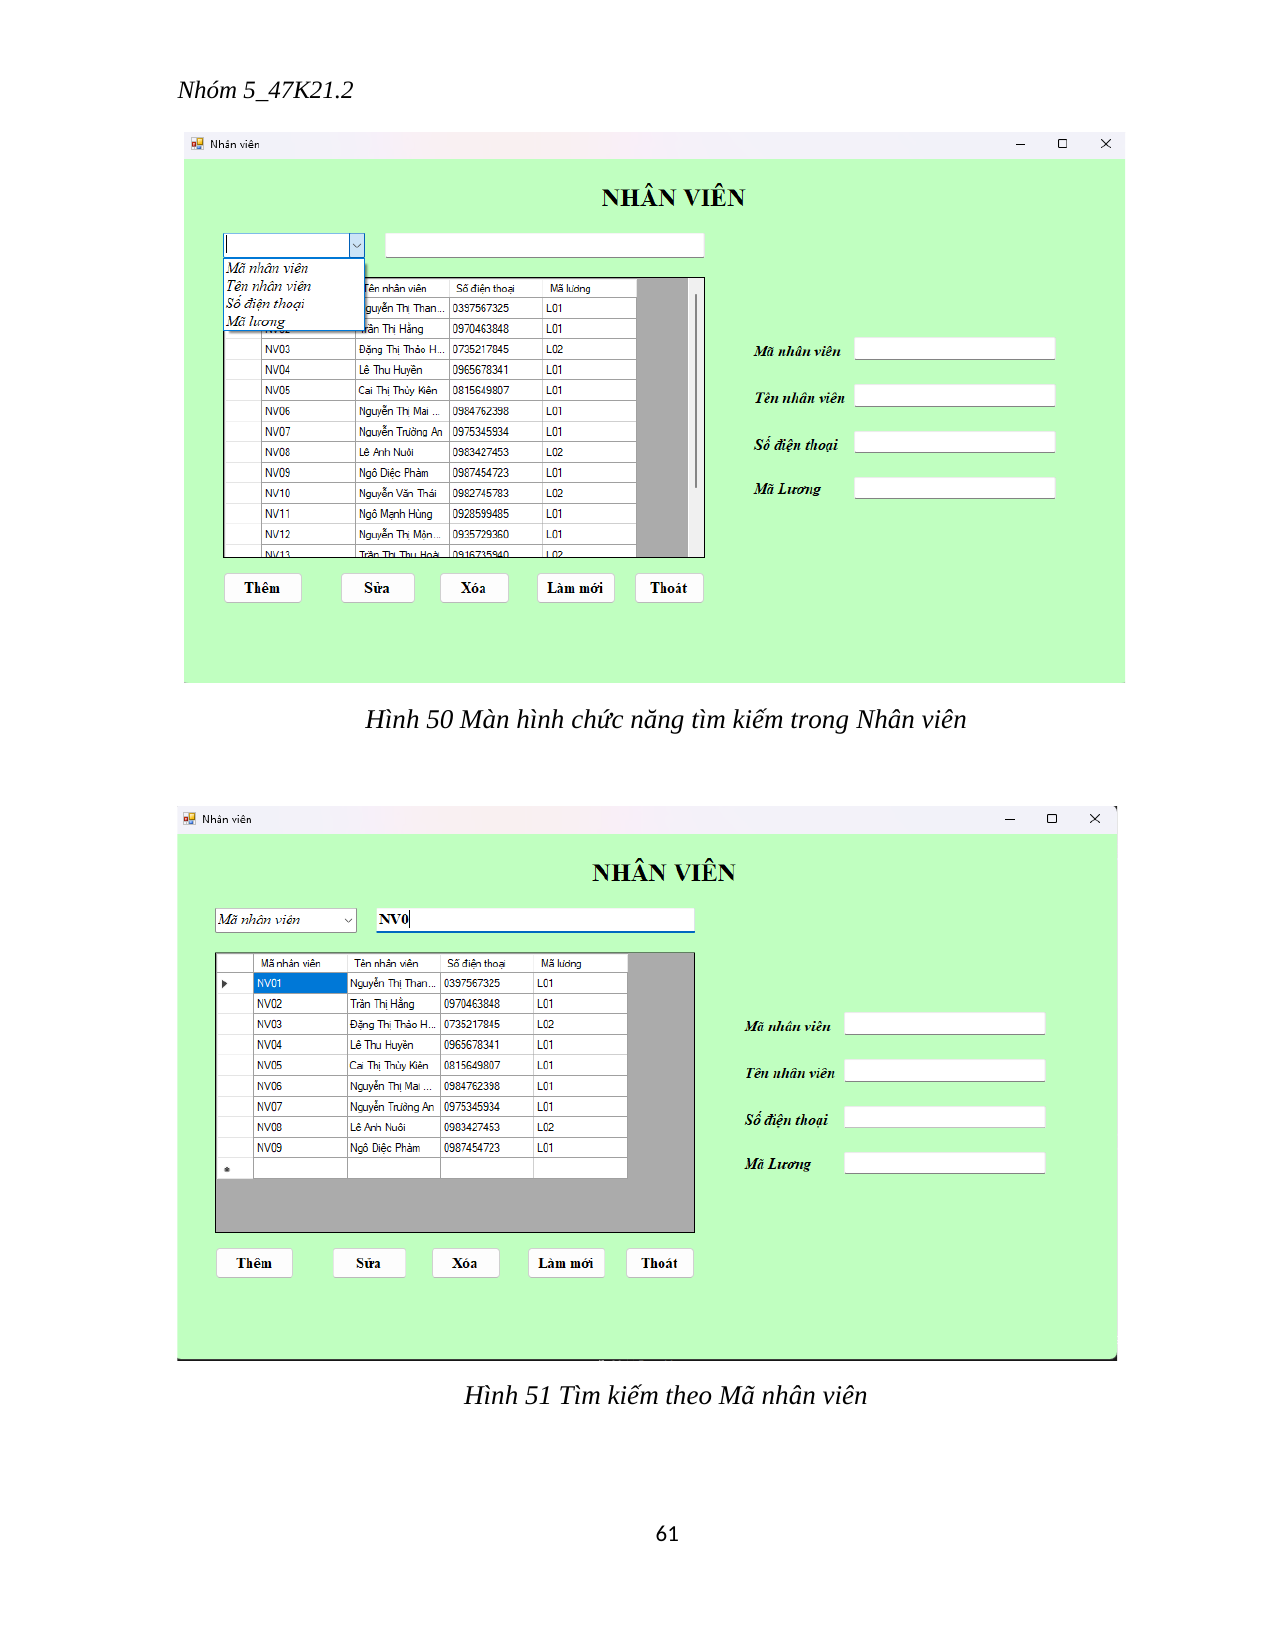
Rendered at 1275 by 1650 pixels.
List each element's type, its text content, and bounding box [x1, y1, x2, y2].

text Hình 50 Màn hình chức năng tìm kiếm trong Nhân viên [177, 703, 1157, 734]
picture [177, 806, 1118, 1361]
picture [184, 132, 1125, 683]
text Hình 51 Tìm kiếm theo Mã nhân viên [177, 1379, 1157, 1410]
